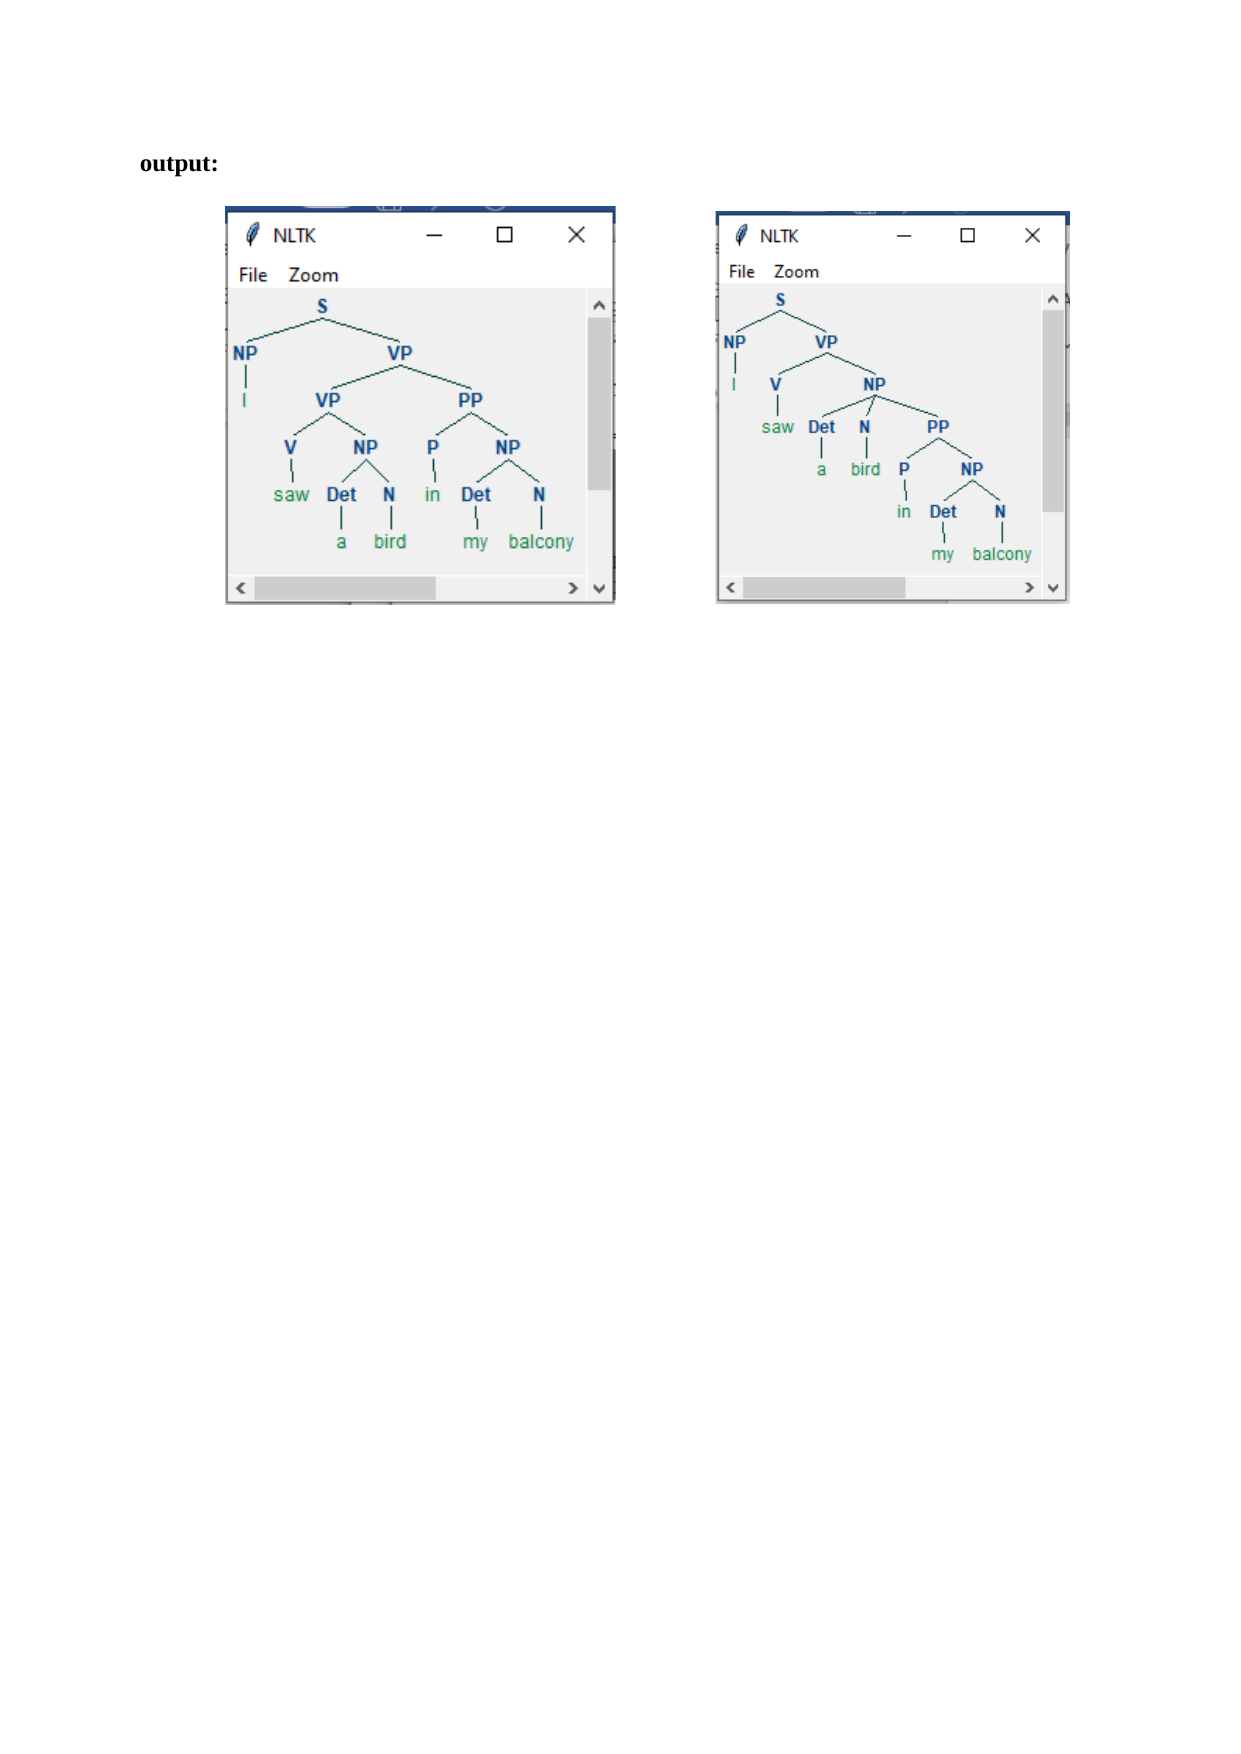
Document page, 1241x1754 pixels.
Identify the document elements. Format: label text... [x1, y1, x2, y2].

picture [225, 206, 616, 605]
text output: [139, 148, 1240, 177]
picture [715, 211, 1070, 604]
